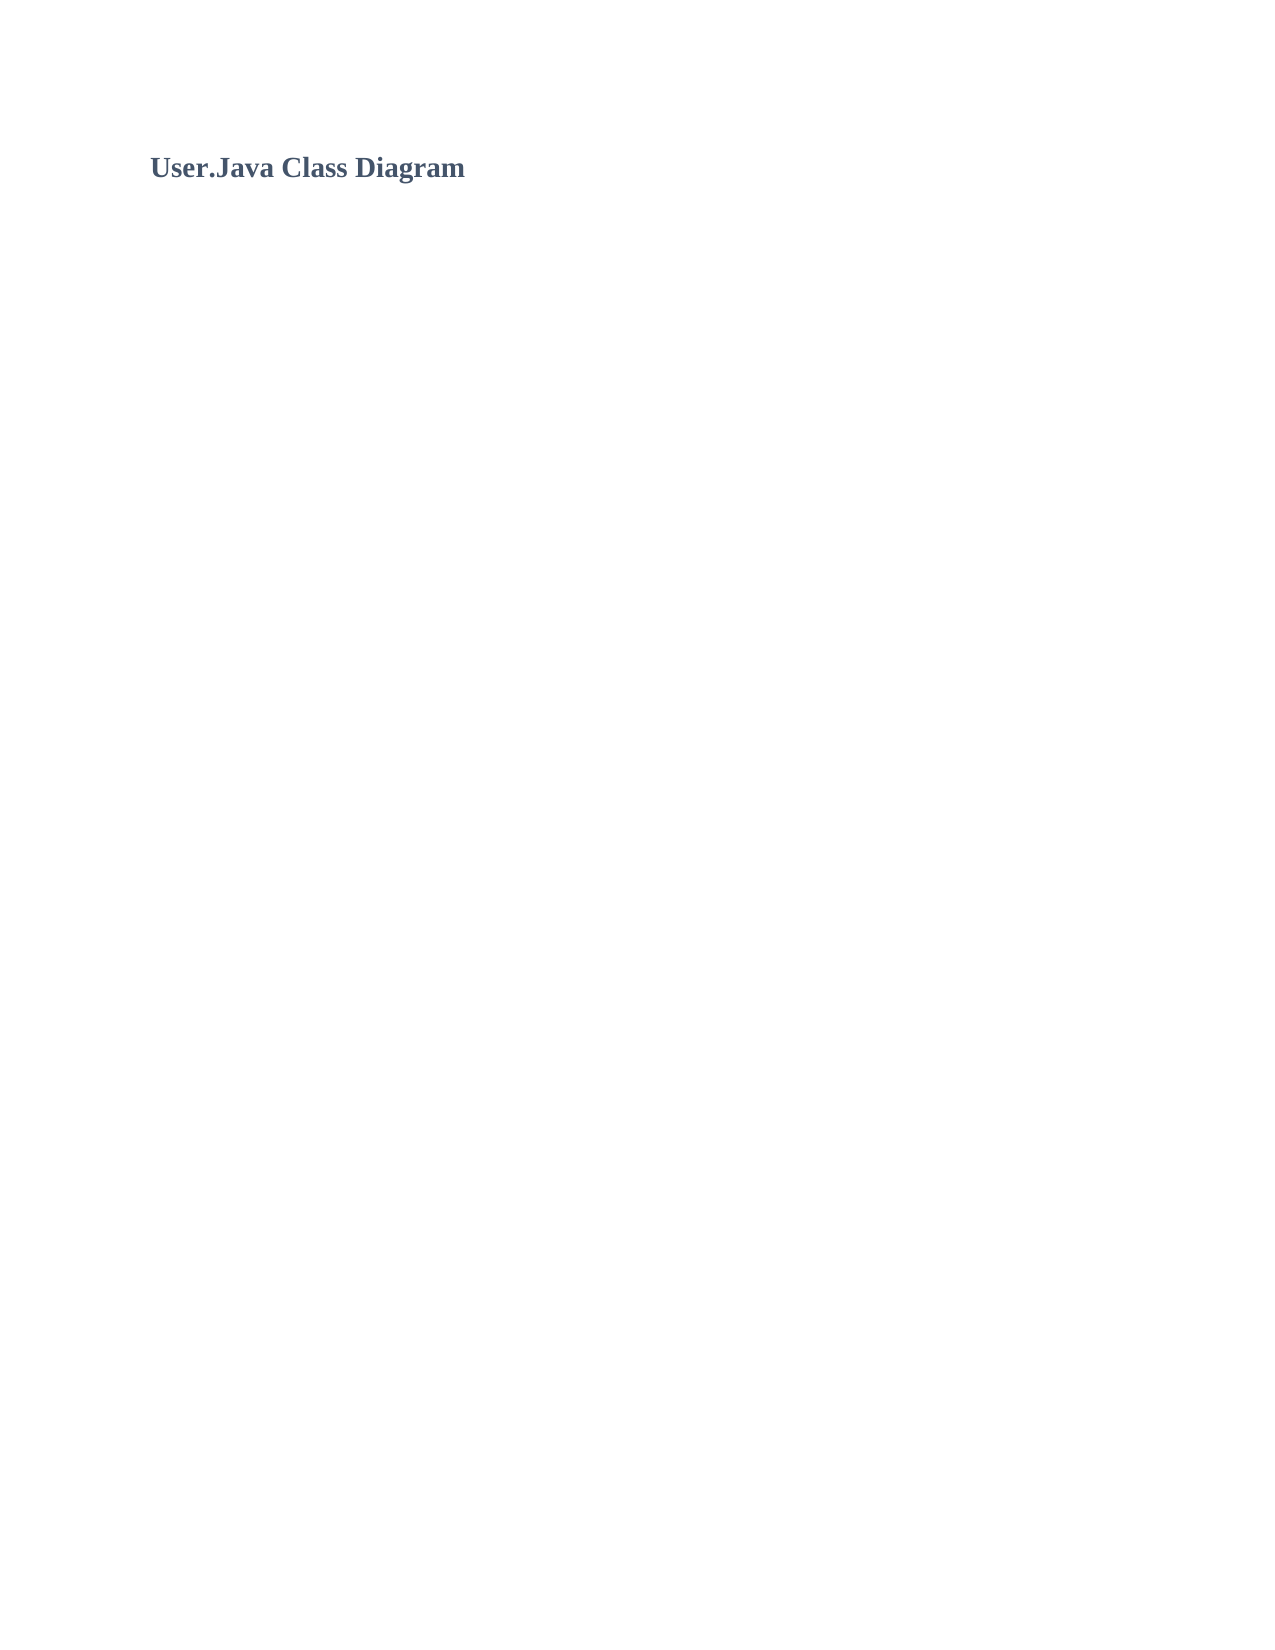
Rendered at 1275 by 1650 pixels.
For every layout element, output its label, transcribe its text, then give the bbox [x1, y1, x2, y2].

text User.Java Class Diagram [150, 150, 1125, 183]
